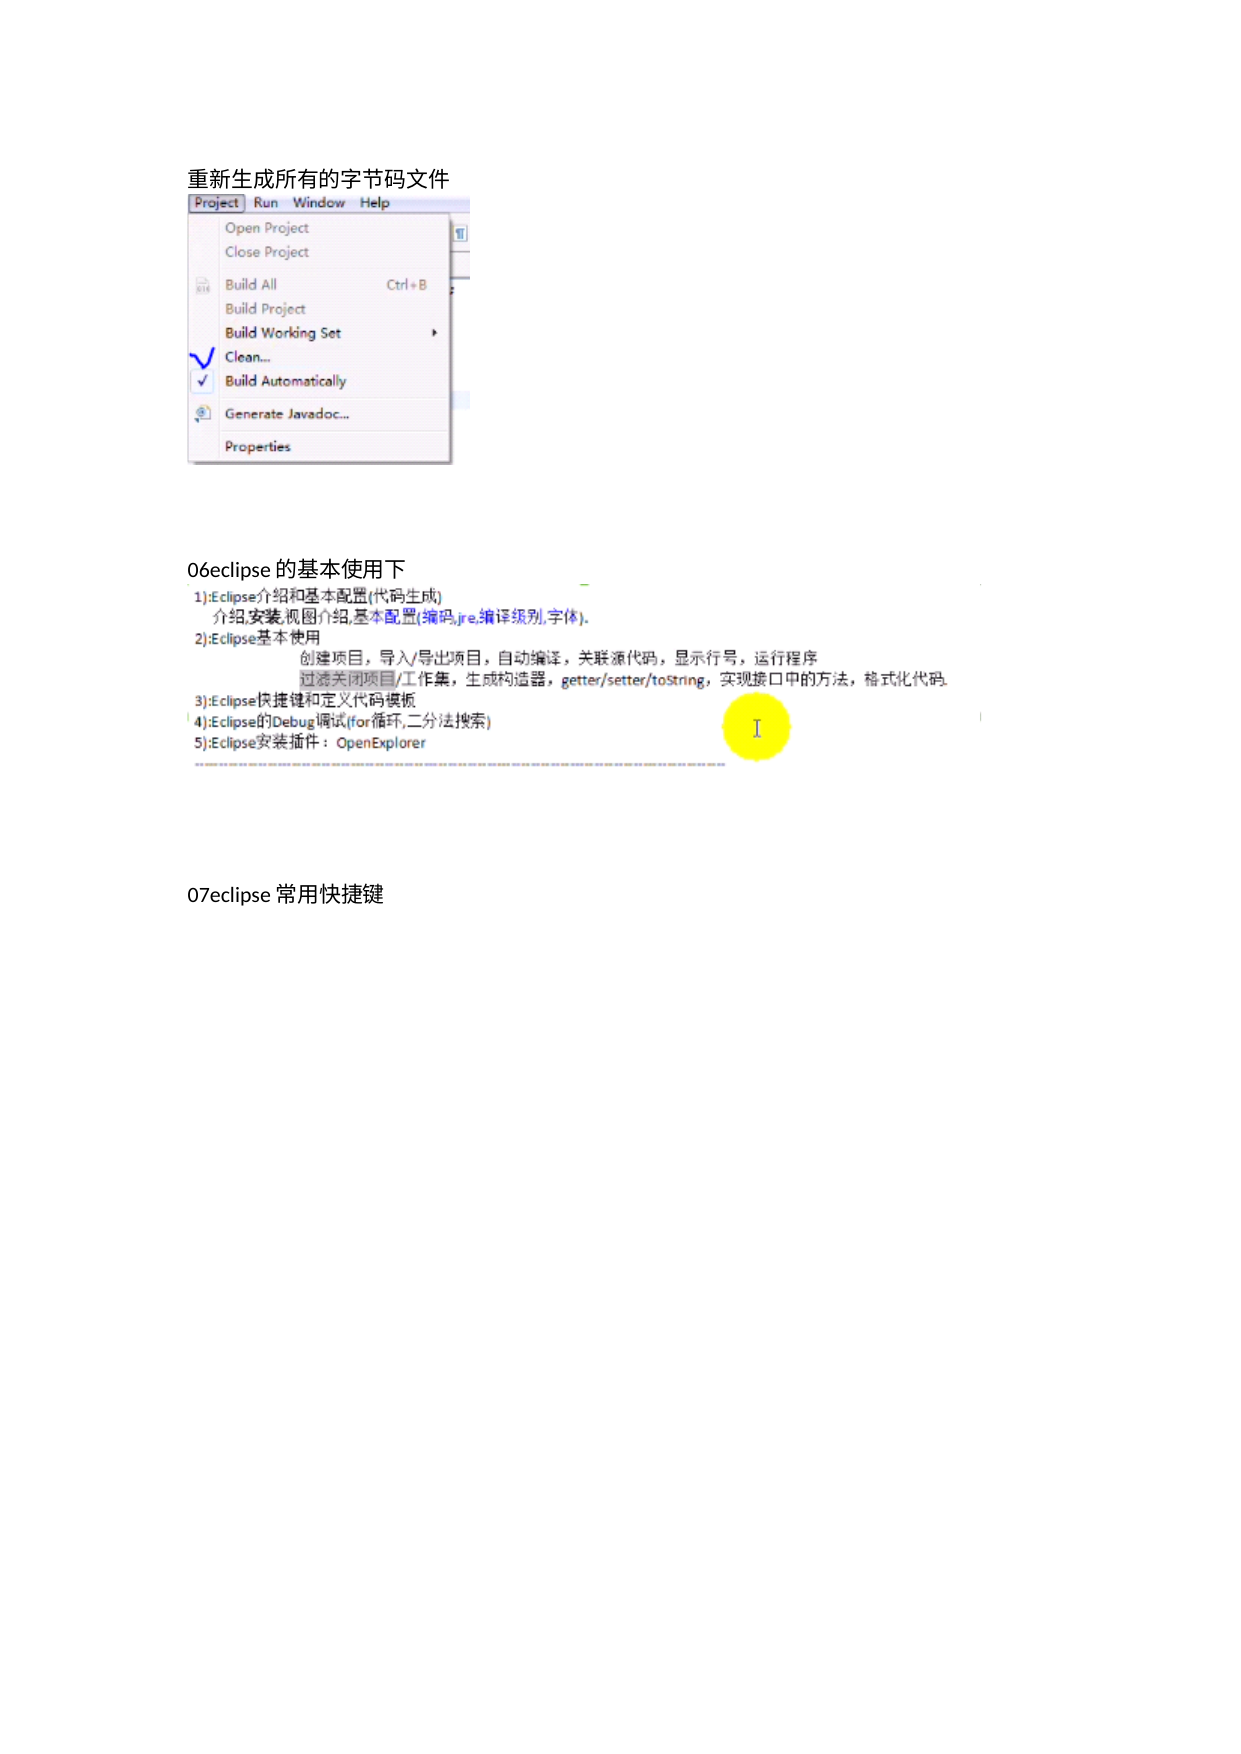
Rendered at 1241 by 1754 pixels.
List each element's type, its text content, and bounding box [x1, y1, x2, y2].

picture [187, 584, 982, 789]
text 07eclipse常用快捷键 [187, 877, 1053, 909]
text 重新生成所有的字节码文件 [187, 162, 1053, 194]
text 06eclipse的基本使用下 [187, 552, 1053, 584]
picture [187, 194, 470, 465]
